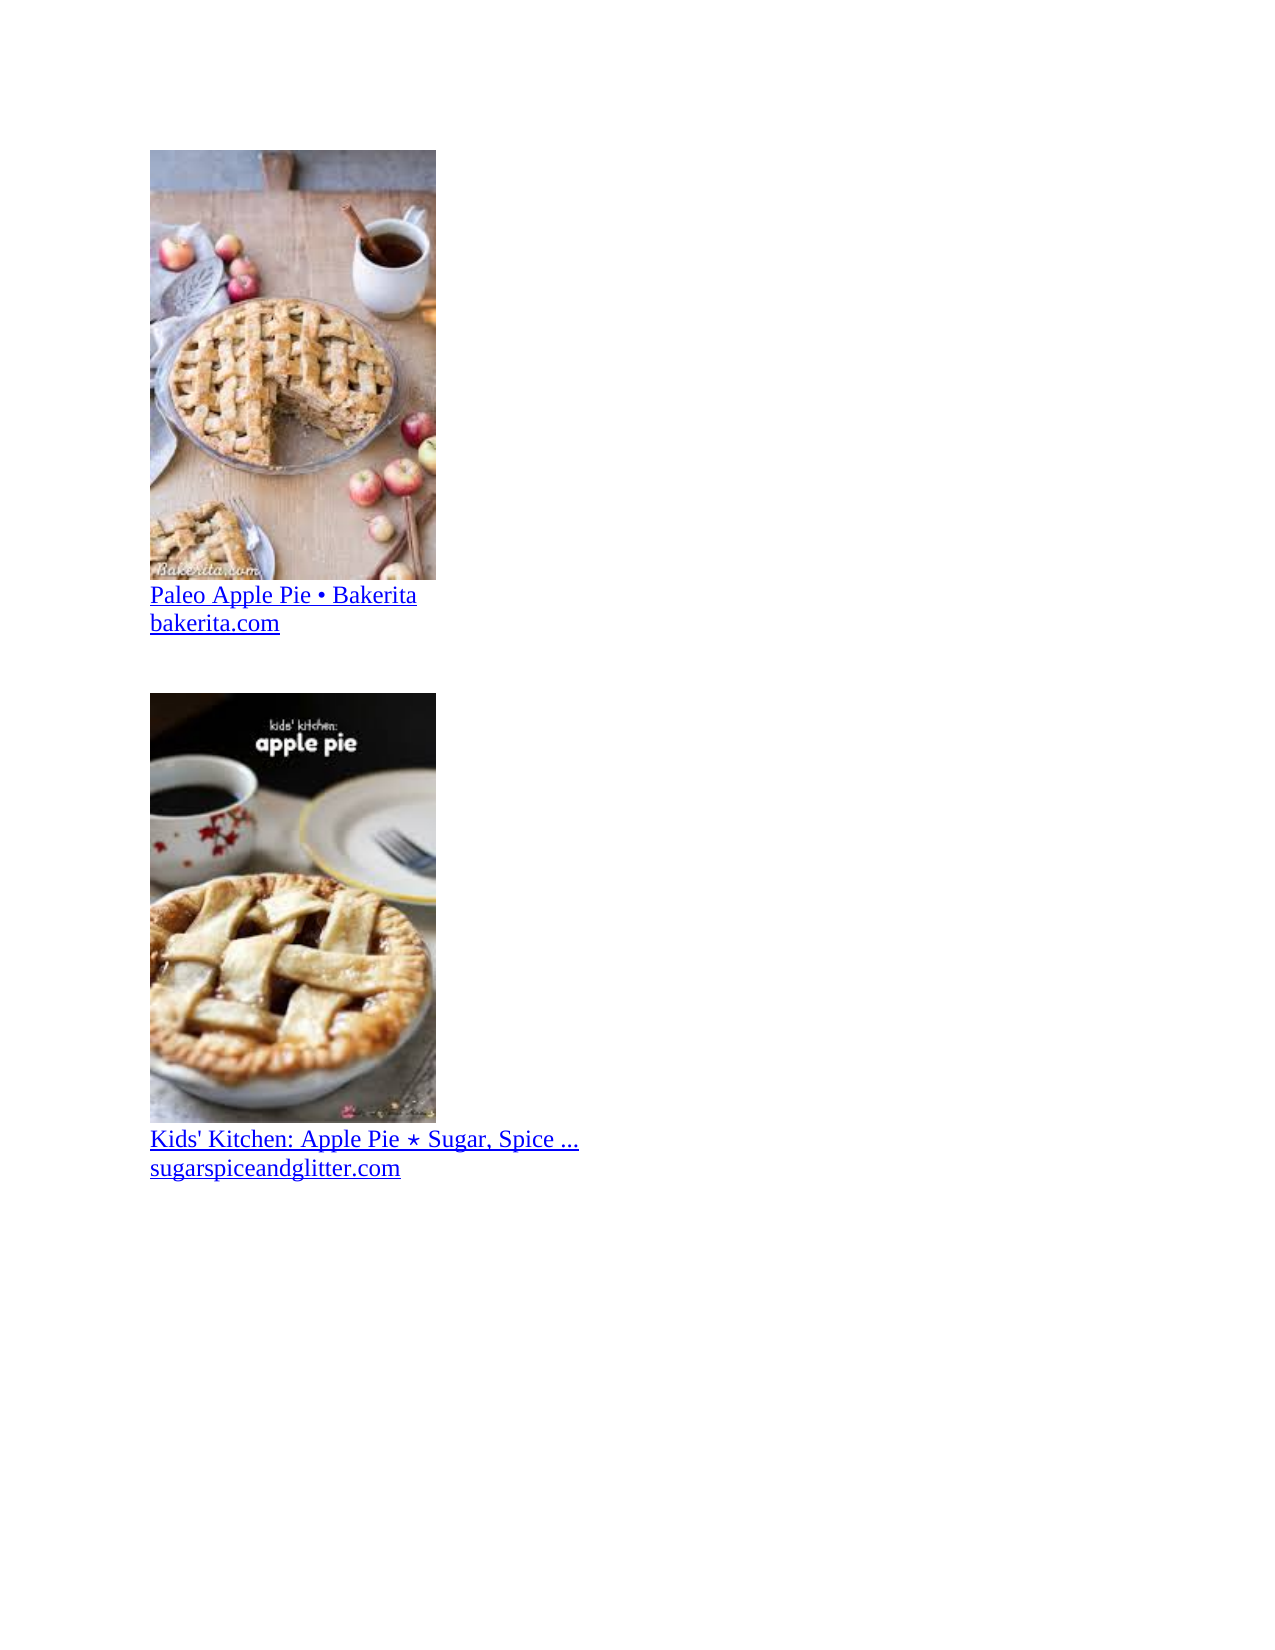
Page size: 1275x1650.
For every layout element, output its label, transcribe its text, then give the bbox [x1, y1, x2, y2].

text bakerita.com [150, 608, 1125, 637]
picture [150, 150, 436, 580]
text Kids' Kitchen: Apple Pie ⋆ Sugar, Spice ... [150, 1123, 1125, 1153]
text sugarspiceandglitter.com [150, 1153, 1125, 1182]
picture [150, 693, 436, 1123]
text Paleo Apple Pie • Bakerita [150, 580, 1125, 608]
